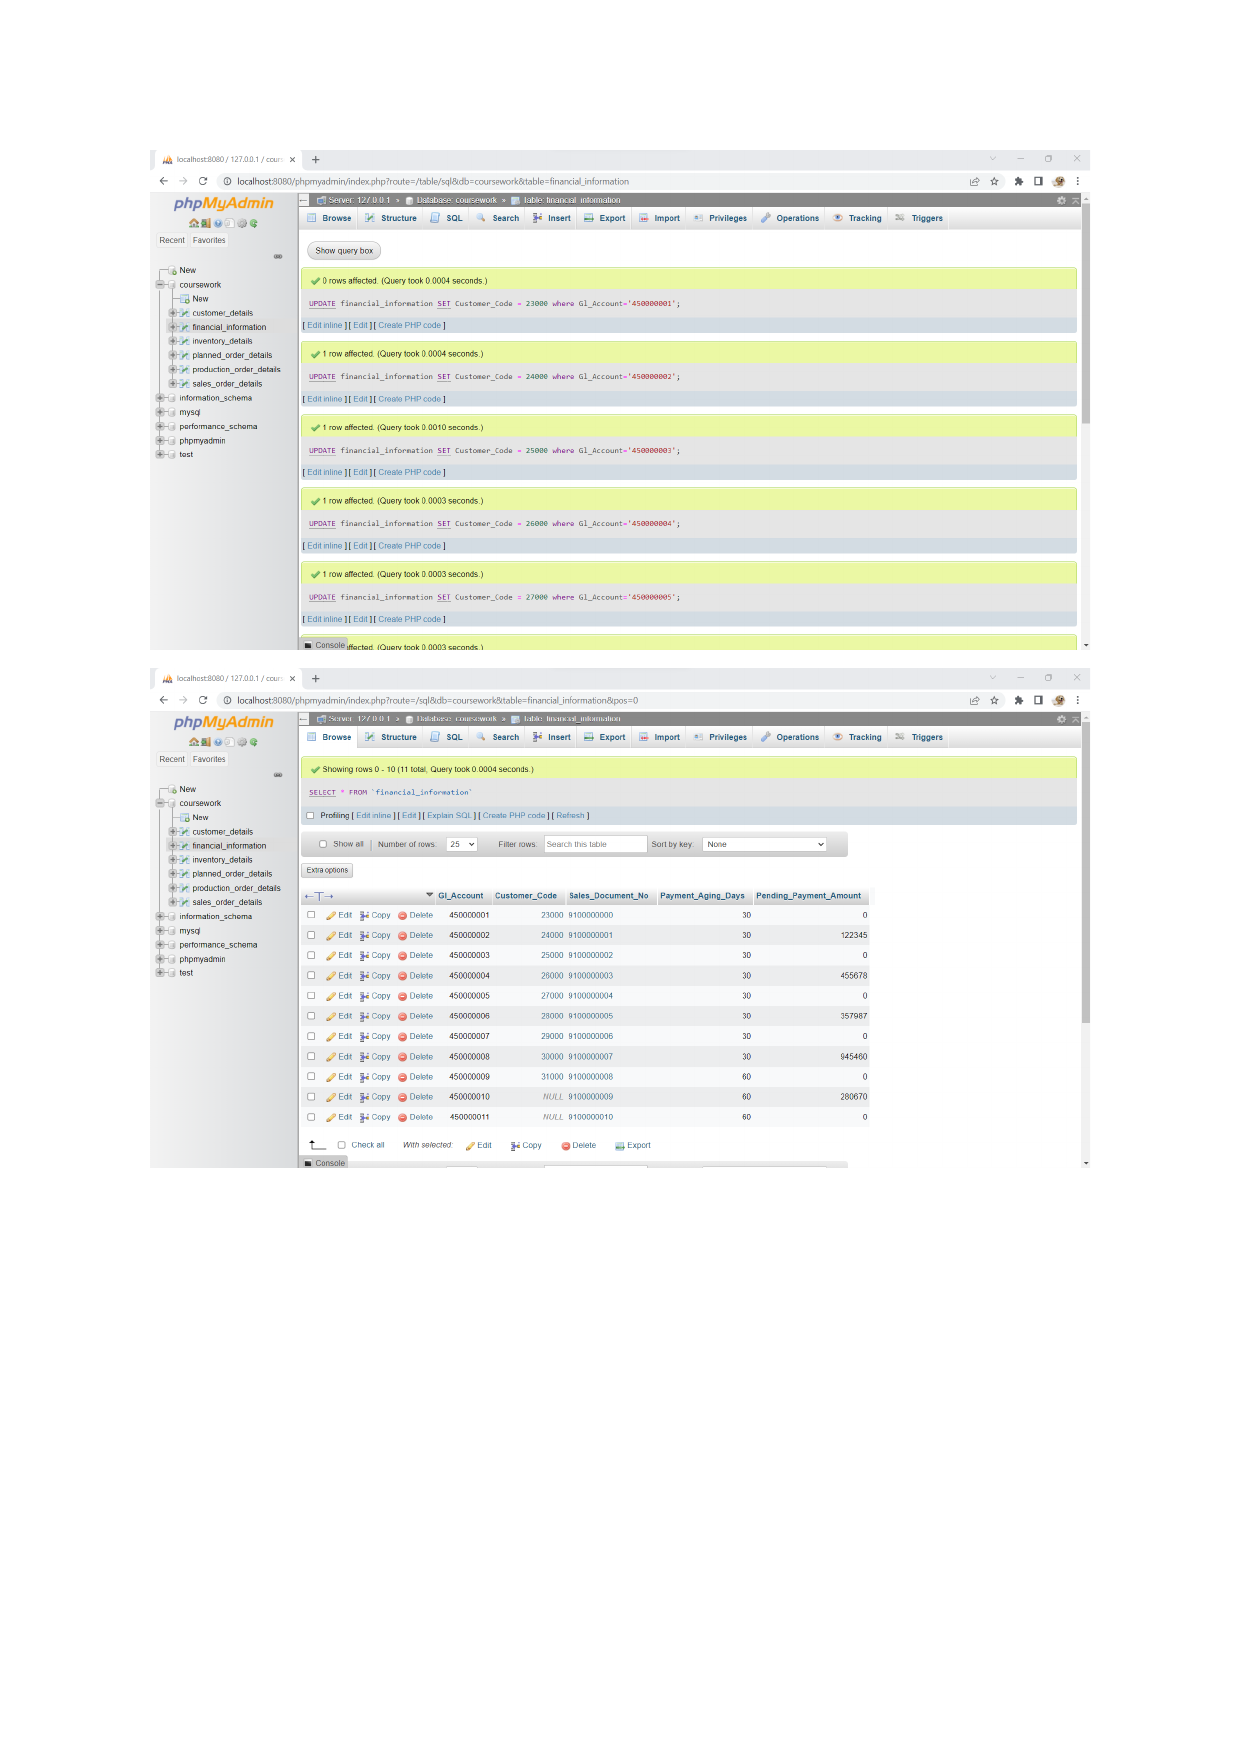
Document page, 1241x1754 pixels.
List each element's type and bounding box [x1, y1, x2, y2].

picture [150, 668, 1091, 1168]
picture [150, 150, 1091, 650]
